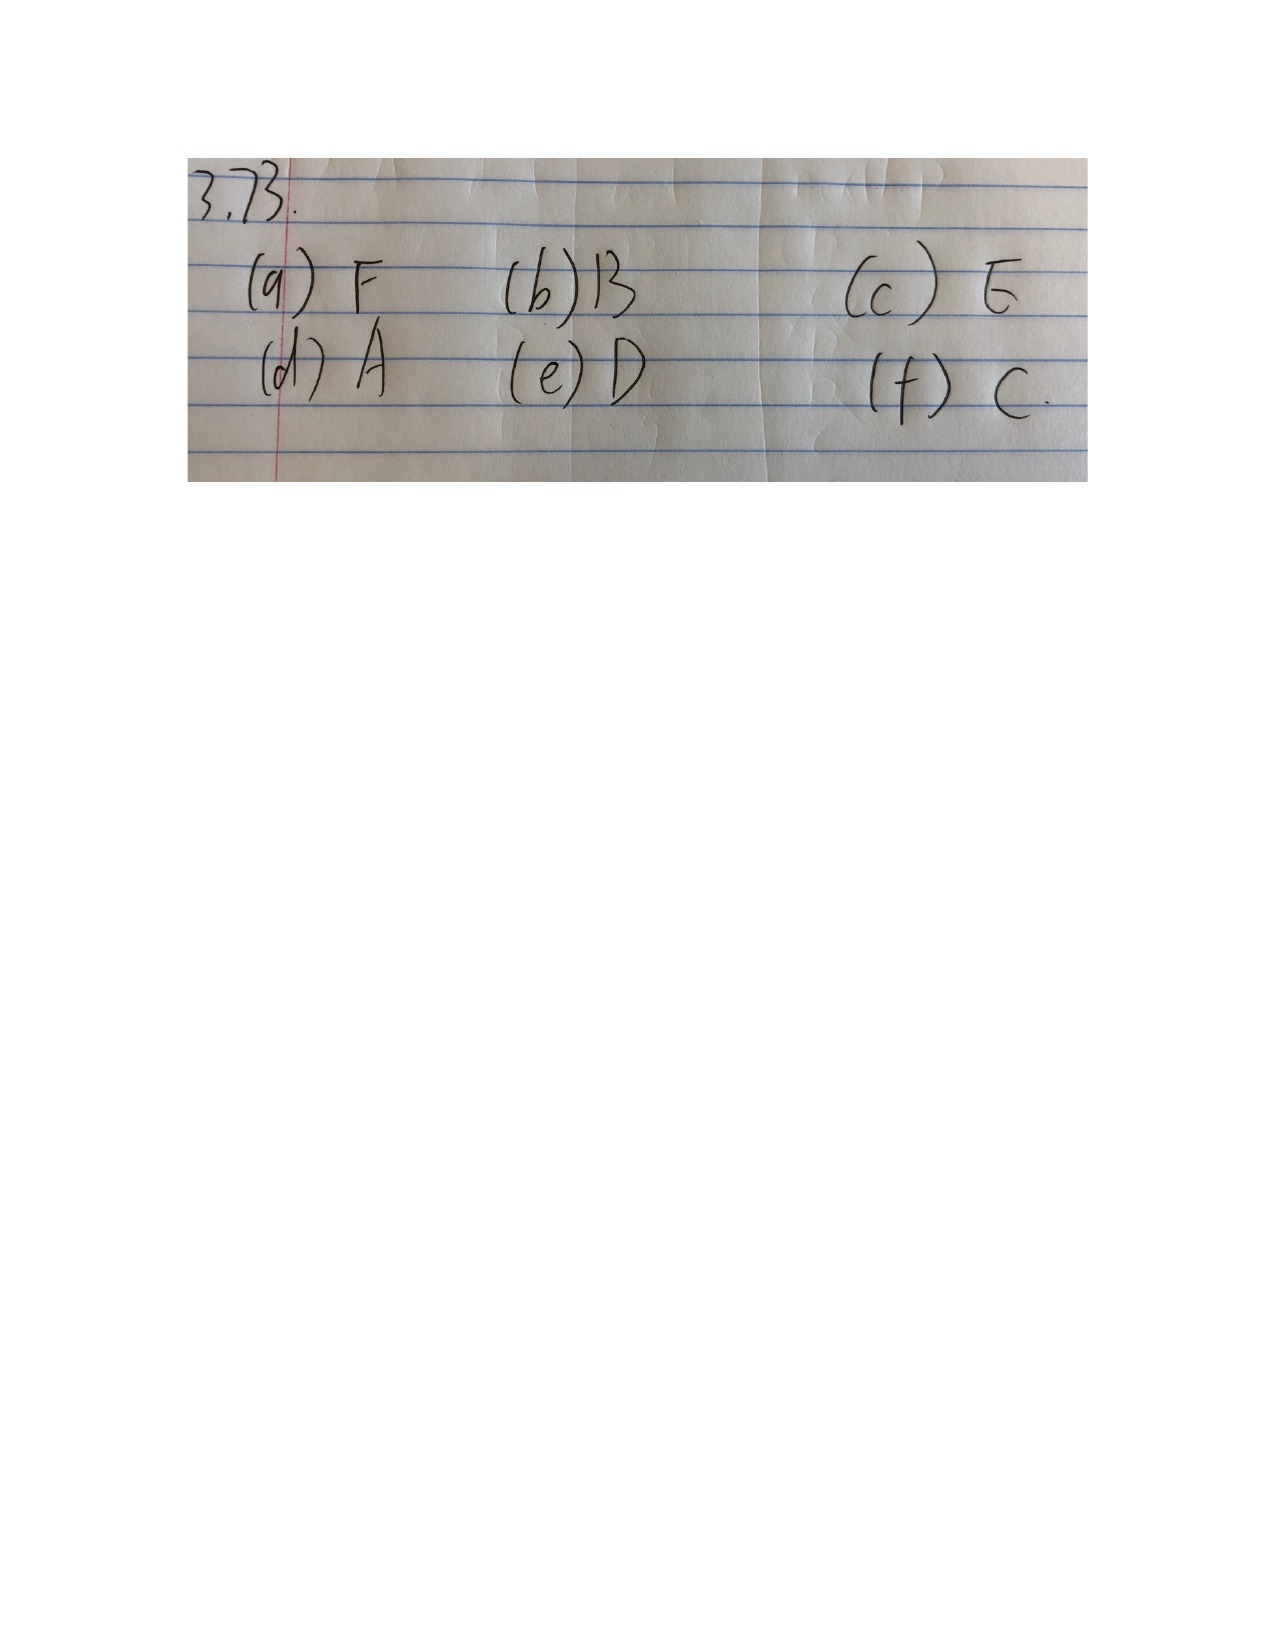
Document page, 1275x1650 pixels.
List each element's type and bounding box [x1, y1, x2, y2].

picture [187, 158, 1088, 482]
